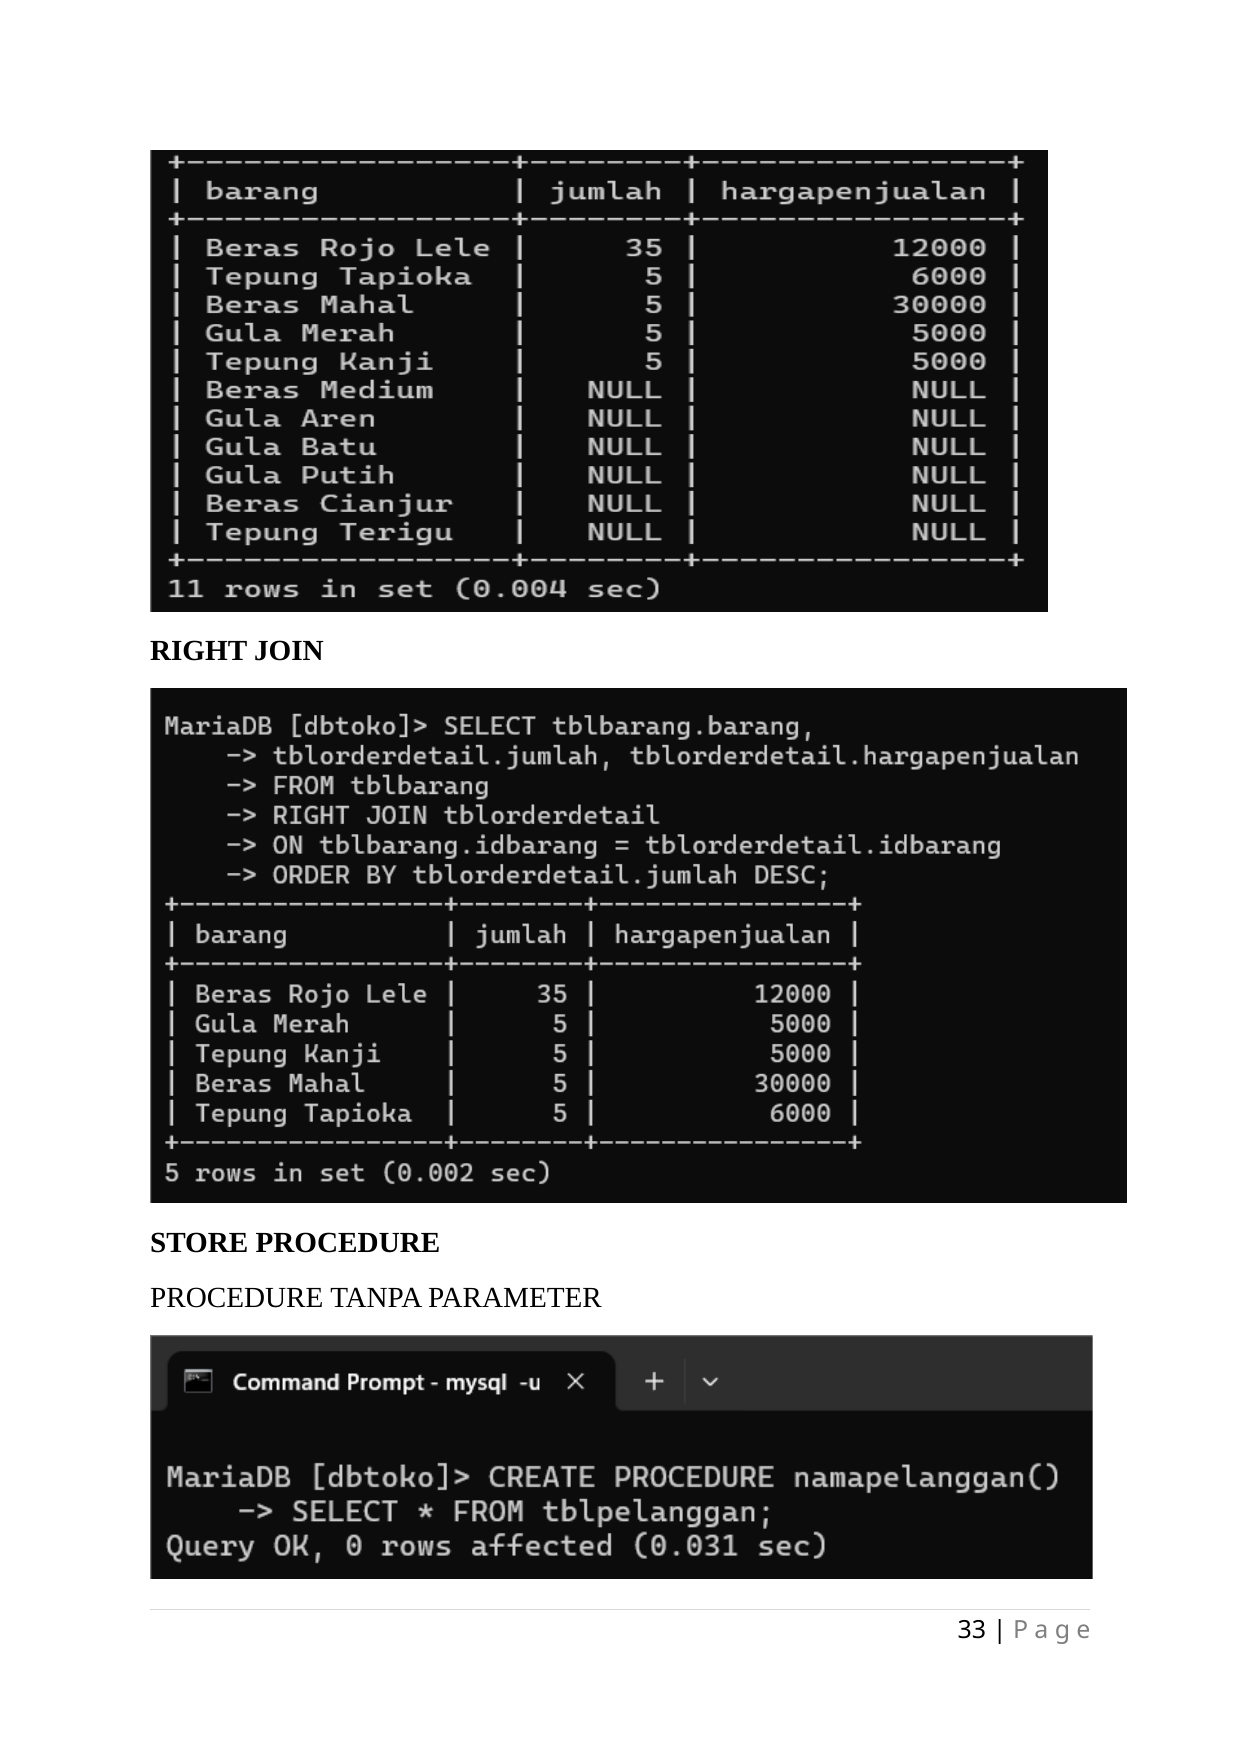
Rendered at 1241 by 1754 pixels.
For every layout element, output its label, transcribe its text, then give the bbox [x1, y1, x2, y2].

picture [150, 1335, 1093, 1579]
text PROCEDURE TANPA PARAMETER [150, 1280, 1090, 1313]
text STORE PROCEDURE [150, 1225, 1090, 1258]
picture [150, 688, 1127, 1203]
text RIGHT JOIN [150, 633, 1090, 667]
picture [150, 150, 1048, 612]
